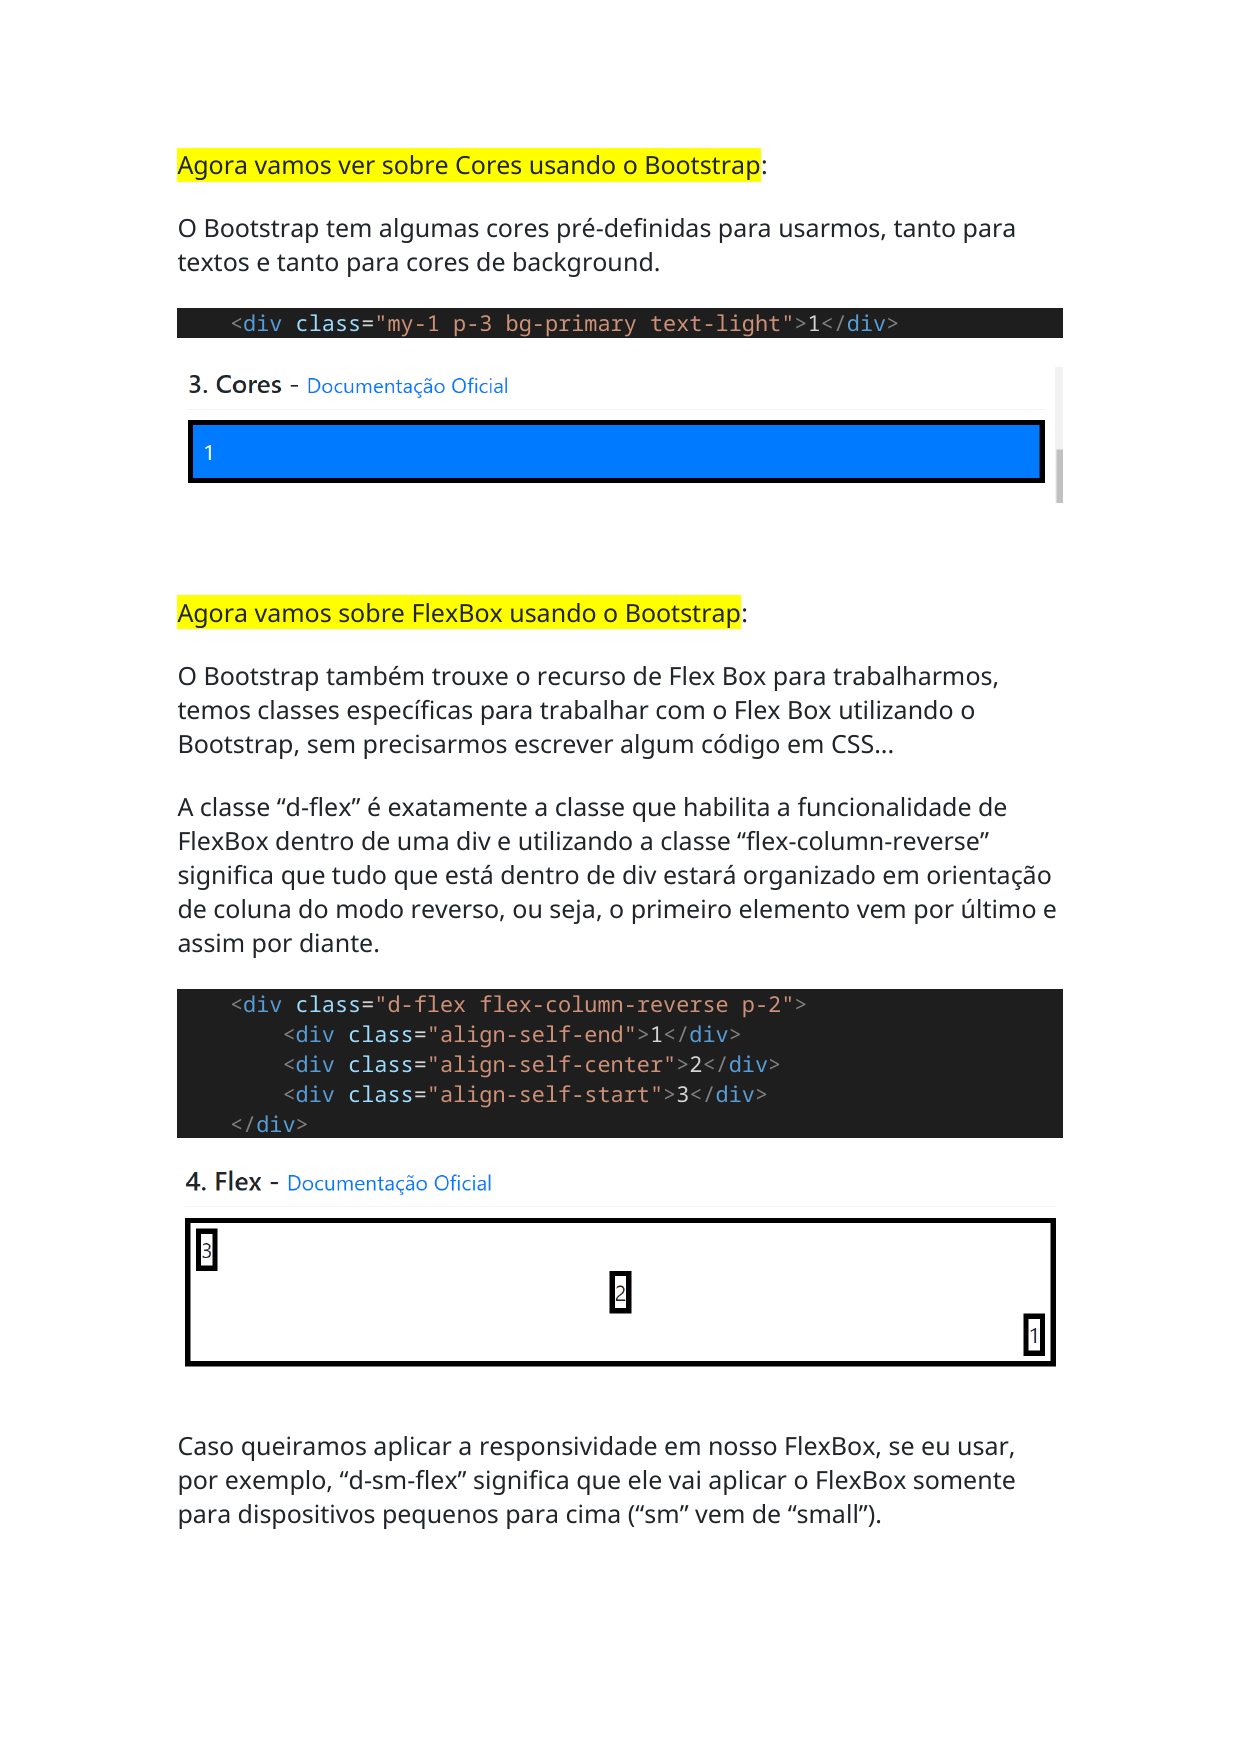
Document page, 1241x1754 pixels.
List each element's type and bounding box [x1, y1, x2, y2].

picture [177, 1167, 1063, 1400]
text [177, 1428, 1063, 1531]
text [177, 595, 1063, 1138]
picture [177, 367, 1063, 503]
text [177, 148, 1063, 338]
